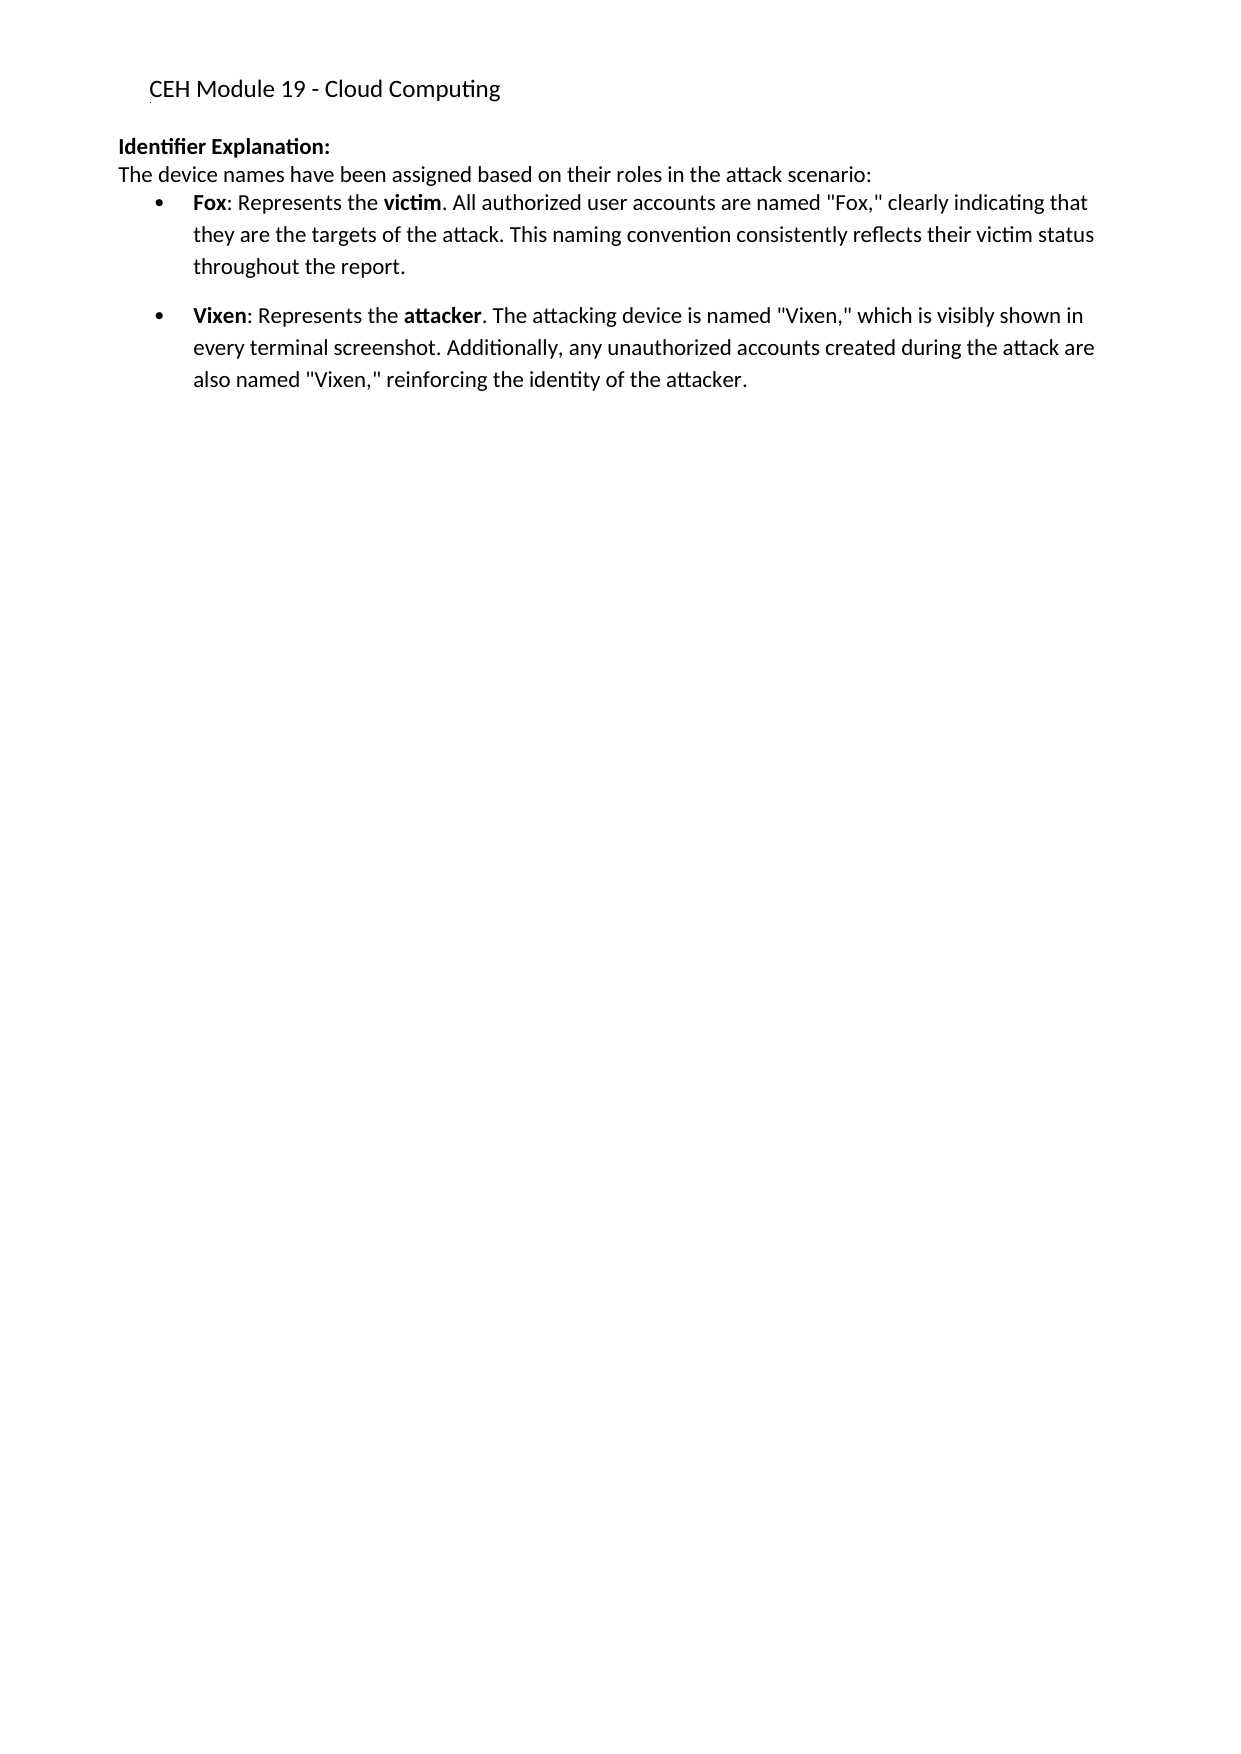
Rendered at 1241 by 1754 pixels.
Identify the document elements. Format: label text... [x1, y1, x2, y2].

text The device names have been assigned based on their roles in the attack scenario: [118, 160, 1122, 188]
list Vixen: Represents the attacker. The attacking device is named "Vixen," which is visibly shown in every terminal screenshot. Additionally, any unauthorized accounts created during the attack are also named "Vixen," reinforcing the identity of the attacker. [156, 301, 1122, 394]
list Fox: Represents the victim. All authorized user accounts are named "Fox," clearly indicating that they are the targets of the attack. This naming convention consistently reflects their victim status throughout the report. [156, 188, 1122, 280]
text Identifier Explanation: [118, 132, 1122, 160]
